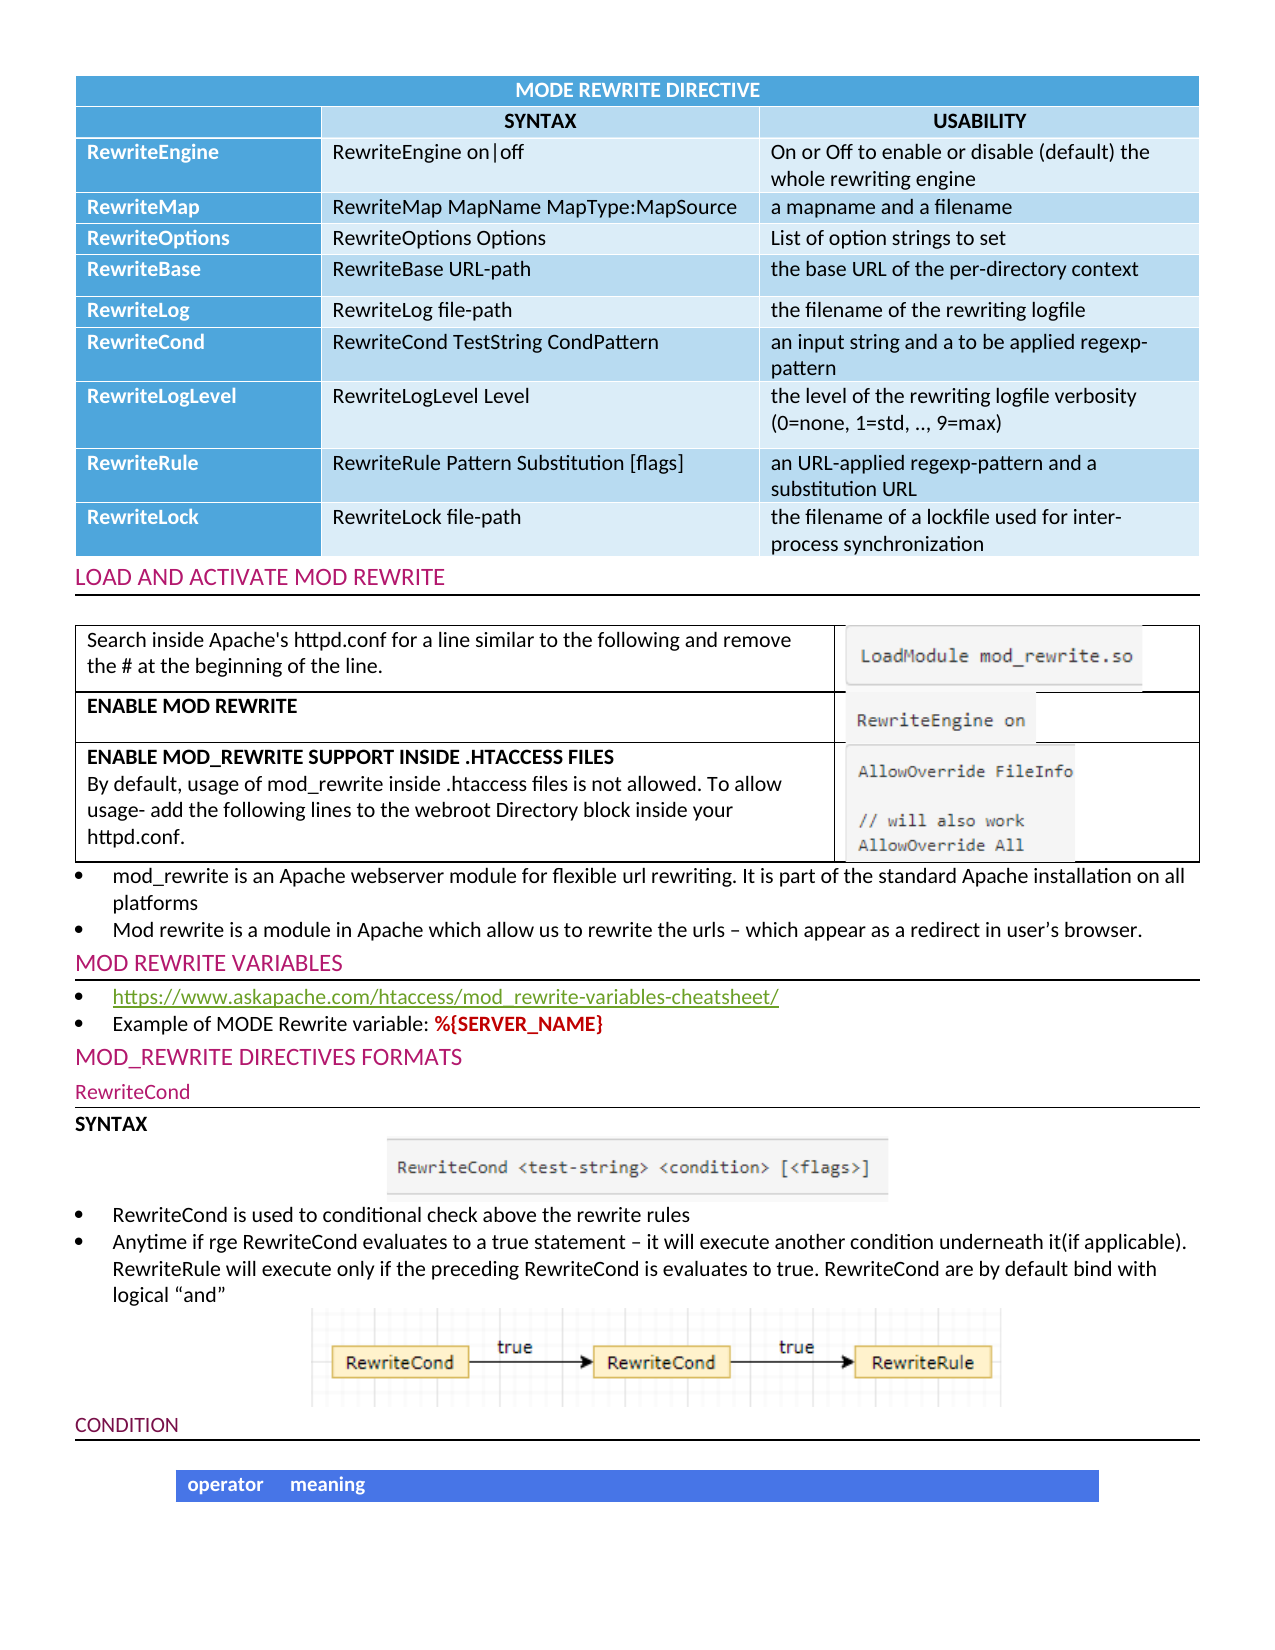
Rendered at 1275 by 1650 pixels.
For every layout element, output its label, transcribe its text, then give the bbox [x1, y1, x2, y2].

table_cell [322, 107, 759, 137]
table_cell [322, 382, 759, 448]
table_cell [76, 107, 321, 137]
picture [845, 625, 1143, 862]
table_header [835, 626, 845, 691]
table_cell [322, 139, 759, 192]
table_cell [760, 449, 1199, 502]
list mod_rewrite is an Apache webserver module for flexible url rewriting. It is part of the standard Apache installation on all platforms [75, 863, 1200, 916]
picture [386, 1136, 889, 1202]
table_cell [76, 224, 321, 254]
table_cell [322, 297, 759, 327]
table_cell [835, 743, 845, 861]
subtitle CONDITION [75, 1411, 1200, 1439]
list Anytime if rge RewriteCond evaluates to a true statement – it will execute another condition underneath it(if applicable). RewriteRule will execute only if the preceding RewriteCond is evaluates to true. RewriteCond are by default bind with logical “and” [75, 1228, 1200, 1308]
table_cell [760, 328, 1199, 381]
list https://www.askapache.com/htaccess/mod_rewrite-variables-cheatsheet/ [75, 983, 1200, 1010]
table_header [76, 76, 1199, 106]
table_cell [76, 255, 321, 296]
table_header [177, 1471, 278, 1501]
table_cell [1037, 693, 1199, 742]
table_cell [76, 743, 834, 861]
text SYNTAX [75, 1110, 1200, 1137]
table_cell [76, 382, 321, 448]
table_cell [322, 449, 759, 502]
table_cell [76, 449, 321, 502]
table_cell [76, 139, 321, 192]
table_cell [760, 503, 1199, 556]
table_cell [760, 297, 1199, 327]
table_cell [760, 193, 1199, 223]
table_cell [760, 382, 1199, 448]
list Mod rewrite is a module in Apache which allow us to rewrite the urls – which appear as a redirect in user’s browser. [75, 916, 1200, 942]
picture [311, 1308, 1002, 1407]
list RewriteCond is used to conditional check above the rewrite rules [75, 1201, 1200, 1228]
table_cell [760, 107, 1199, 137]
subtitle RewriteCond [75, 1078, 1200, 1107]
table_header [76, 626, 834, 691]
subtitle LOAD AND ACTIVATE MOD REWRITE [75, 562, 1200, 594]
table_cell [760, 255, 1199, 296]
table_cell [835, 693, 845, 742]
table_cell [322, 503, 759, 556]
list Example of MODE Rewrite variable: %{SERVER_NAME} [75, 1010, 1200, 1037]
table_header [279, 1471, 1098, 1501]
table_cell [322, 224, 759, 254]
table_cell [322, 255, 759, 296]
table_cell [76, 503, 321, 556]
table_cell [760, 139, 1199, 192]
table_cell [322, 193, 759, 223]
subtitle MOD_REWRITE DIRECTIVES FORMATS [75, 1041, 1200, 1071]
subtitle MOD REWRITE VARIABLES [75, 947, 1200, 979]
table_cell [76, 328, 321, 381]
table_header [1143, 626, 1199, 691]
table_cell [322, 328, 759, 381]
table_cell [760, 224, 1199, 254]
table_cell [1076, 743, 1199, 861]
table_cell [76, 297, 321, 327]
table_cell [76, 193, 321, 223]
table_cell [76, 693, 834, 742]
